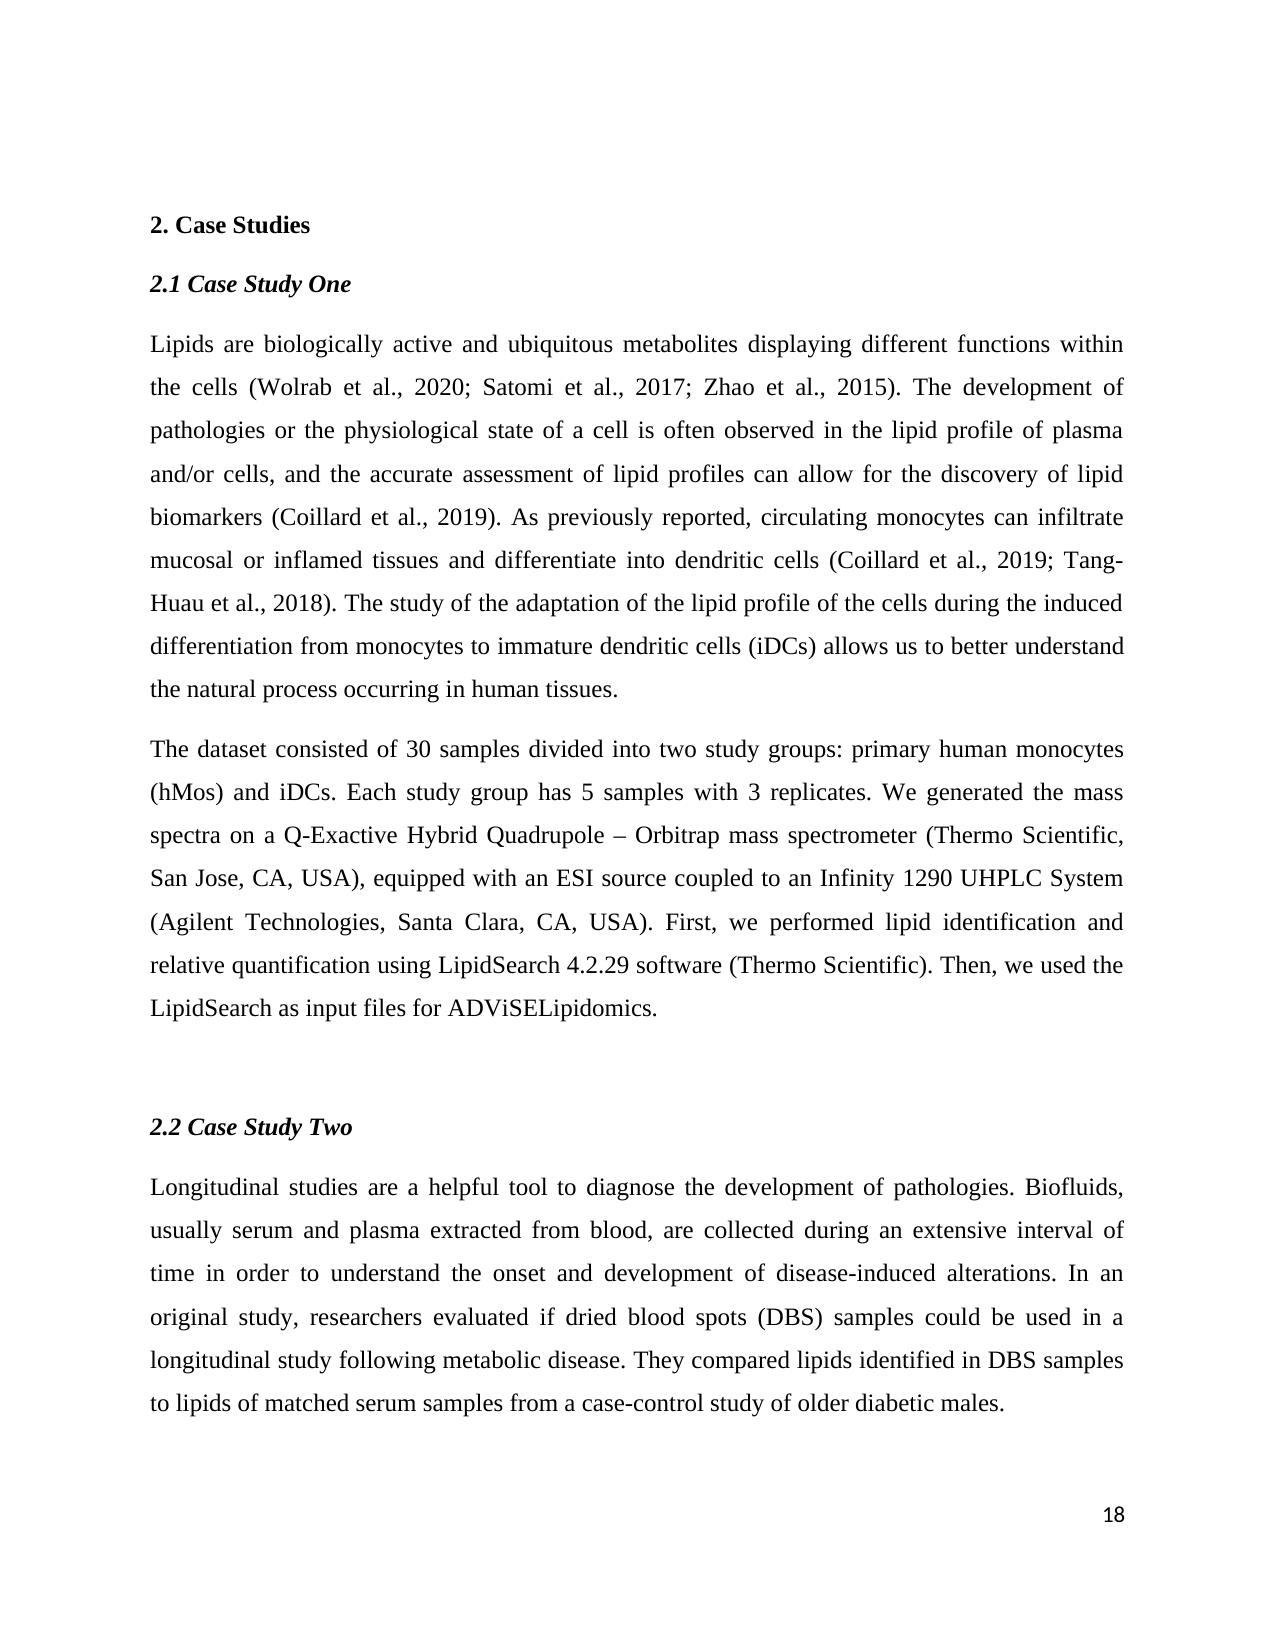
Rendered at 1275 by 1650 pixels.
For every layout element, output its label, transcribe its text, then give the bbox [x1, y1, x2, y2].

text The dataset consisted of 30 samples divided into two study groups: primary human monocytes (hMos) and iDCs. Each study group has 5 samples with 3 replicates. We generated the mass spectra on a Q-Exactive Hybrid Quadrupole – Orbitrap mass spectrometer (Thermo Scientific, San Jose, CA, USA), equipped with an ESI source coupled to an Infinity 1290 UHPLC System (Agilent Technologies, Santa Clara, CA, USA). First, we performed lipid identification and relative quantification using LipidSearch 4.2.29 software (Thermo Scientific). Then, we used the LipidSearch as input files for ADViSELipidomics. [150, 734, 1125, 1022]
text Longitudinal studies are a helpful tool to diagnose the development of pathologies. Biofluids, usually serum and plasma extracted from blood, are collected during an extensive interval of time in order to understand the onset and development of disease-induced alterations. In an original study, researchers evaluated if dried blood spots (DBS) samples could be used in a longitudinal study following metabolic disease. They compared lipids identified in DBS samples to lipids of matched serum samples from a case-control study of older diabetic males. [150, 1172, 1125, 1417]
text 2.2 Case Study Two [150, 1112, 1125, 1141]
text 2.1 Case Study One [150, 269, 1125, 298]
text 2. Case Studies [150, 210, 1125, 238]
text Lipids are biologically active and ubiquitous metabolites displaying different functions within the cells (Wolrab et al., 2020; Satomi et al., 2017; Zhao et al., 2015). The development of pathologies or the physiological state of a cell is often observed in the lipid profile of plasma and/or cells, and the accurate assessment of lipid profiles can allow for the discovery of lipid biomarkers (Coillard et al., 2019). As previously reported, circulating monocytes can infiltrate mucosal or inflamed tissues and differentiate into dendritic cells (Coillard et al., 2019; Tang-Huau et al., 2018). The study of the adaptation of the lipid profile of the cells during the induced differentiation from monocytes to immature dendritic cells (iDCs) allows us to better understand the natural process occurring in human tissues. [150, 329, 1125, 703]
